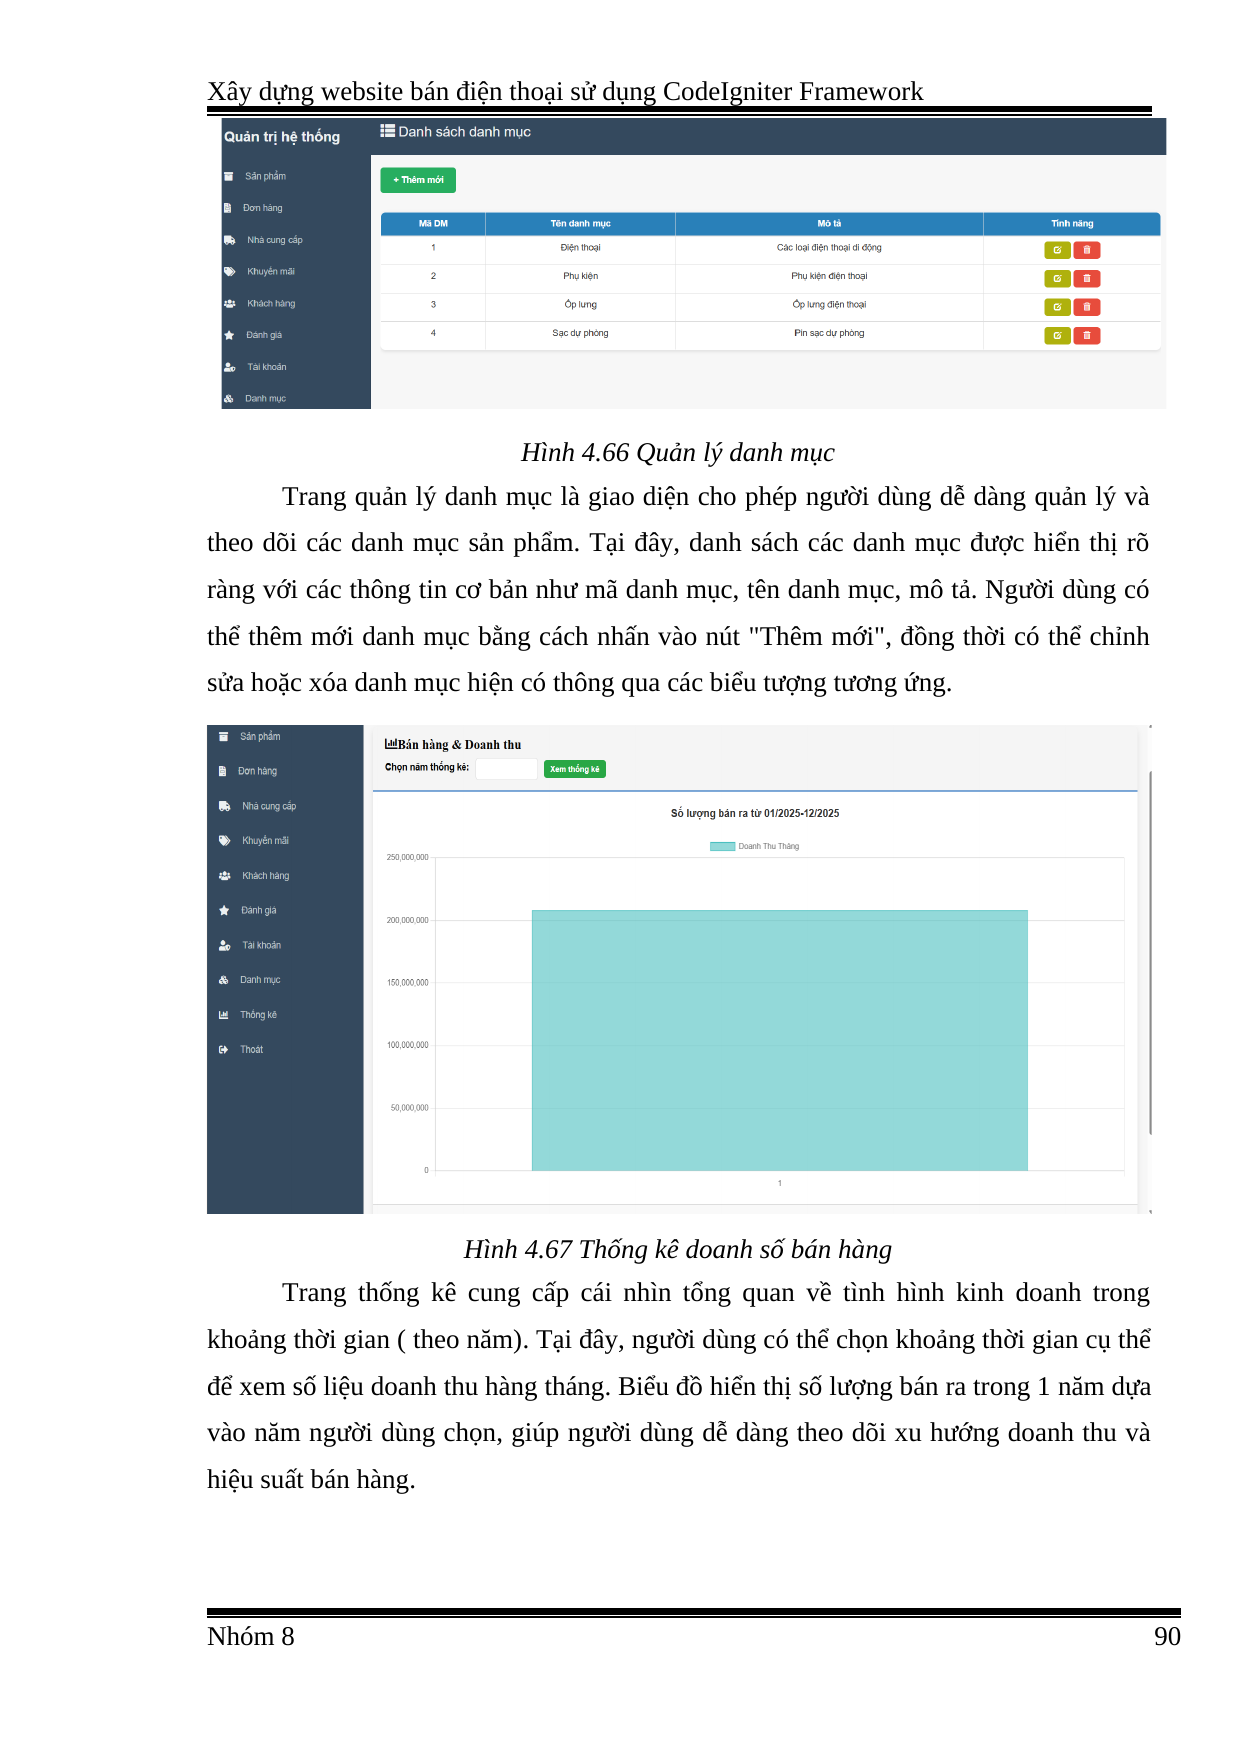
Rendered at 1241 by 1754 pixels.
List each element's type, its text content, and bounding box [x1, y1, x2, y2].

picture [221, 118, 1167, 409]
text Trang quản lý danh mục là giao diện cho phép người dùng dễ dàng quản lý và theo dõi các danh mục sản phẩm. Tại đây, danh sách các danh mục được hiển thị rõ ràng với các thông tin cơ bản như mã danh mục, tên danh mục, mô tả. Người dùng có thể thêm mới danh mục bằng cách nhấn vào nút "Thêm mới", đồng thời có thể chỉnh sửa hoặc xóa danh mục hiện có thông qua các biểu tượng tương ứng. [207, 480, 1152, 698]
text Trang thống kê cung cấp cái nhìn tổng quan về tình hình kinh doanh trong khoảng thời gian ( theo năm). Tại đây, người dùng có thể chọn khoảng thời gian cụ thể để xem số liệu doanh thu hàng tháng. Biểu đồ hiển thị số lượng bán ra trong 1 năm dựa vào năm người dùng chọn, giúp người dùng dễ dàng theo dõi xu hướng doanh thu và hiệu suất bán hàng. [207, 1277, 1152, 1494]
picture [206, 725, 1152, 1214]
